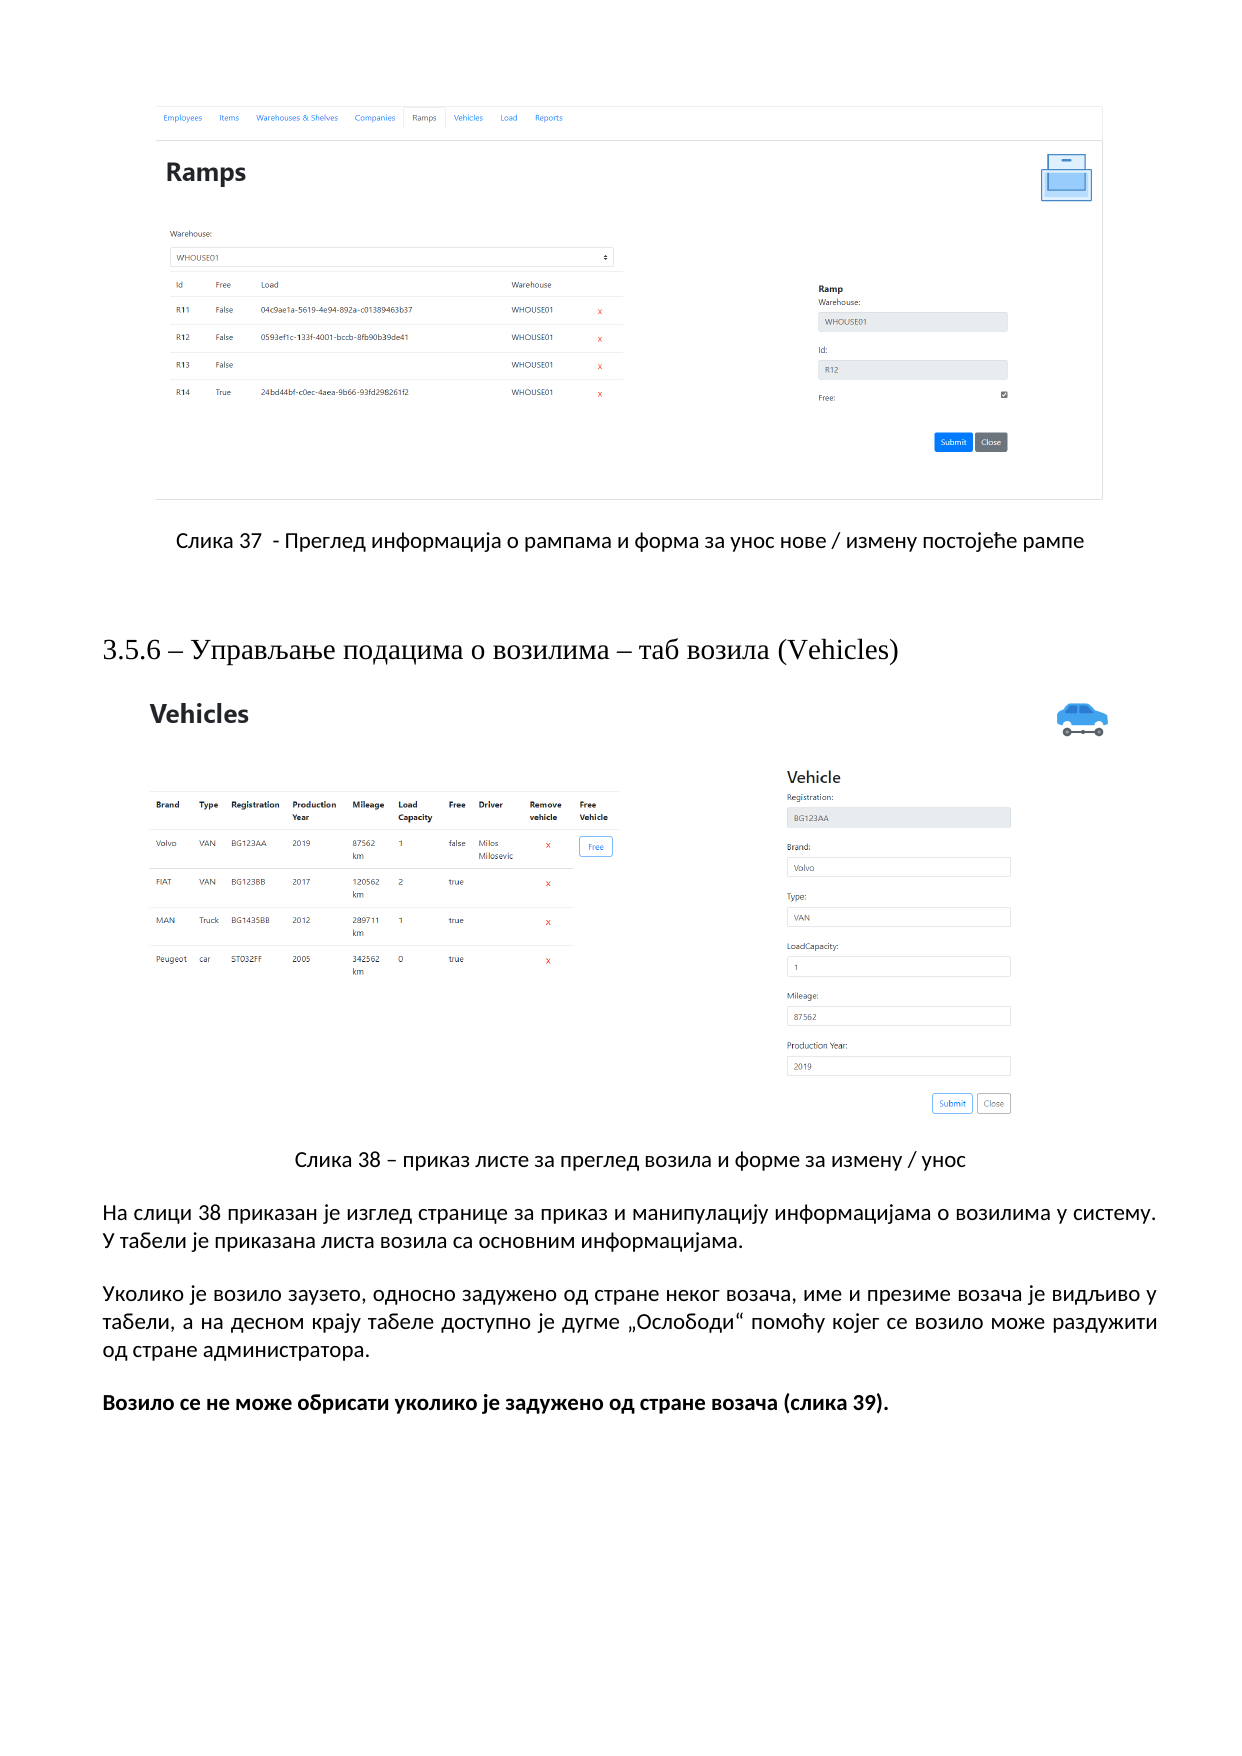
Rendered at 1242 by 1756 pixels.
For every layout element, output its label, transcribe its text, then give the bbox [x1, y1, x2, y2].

text Уколико је возило заузето, односно задужено од стране неког возача, име и презиме возача је видљиво у табели, а на десном крају табеле доступно је дугме „Ослободи“ помоћу којег се возило може раздужити од стране администратора. [102, 1279, 1159, 1363]
text Слика 37 - Преглед информација о рампама и форма за унос нове / измену постојеће рампе [102, 526, 1159, 554]
subtitle 3.5.6 – Управљање подацима о возилима – таб возила (Vehicles) [102, 632, 1159, 666]
text Возило се не може обрисати уколико је задужено од стране возача (слика 39). [102, 1388, 1159, 1416]
picture [146, 691, 1116, 1121]
text Слика 38 – приказ листе за преглед возила и форме за измену / унос [102, 1145, 1159, 1173]
picture [155, 100, 1106, 502]
text На слици 38 приказан је изглед странице за приказ и манипулацију информацијама о возилима у систему. У табели је приказана листа возила са основним информацијама. [102, 1198, 1159, 1254]
